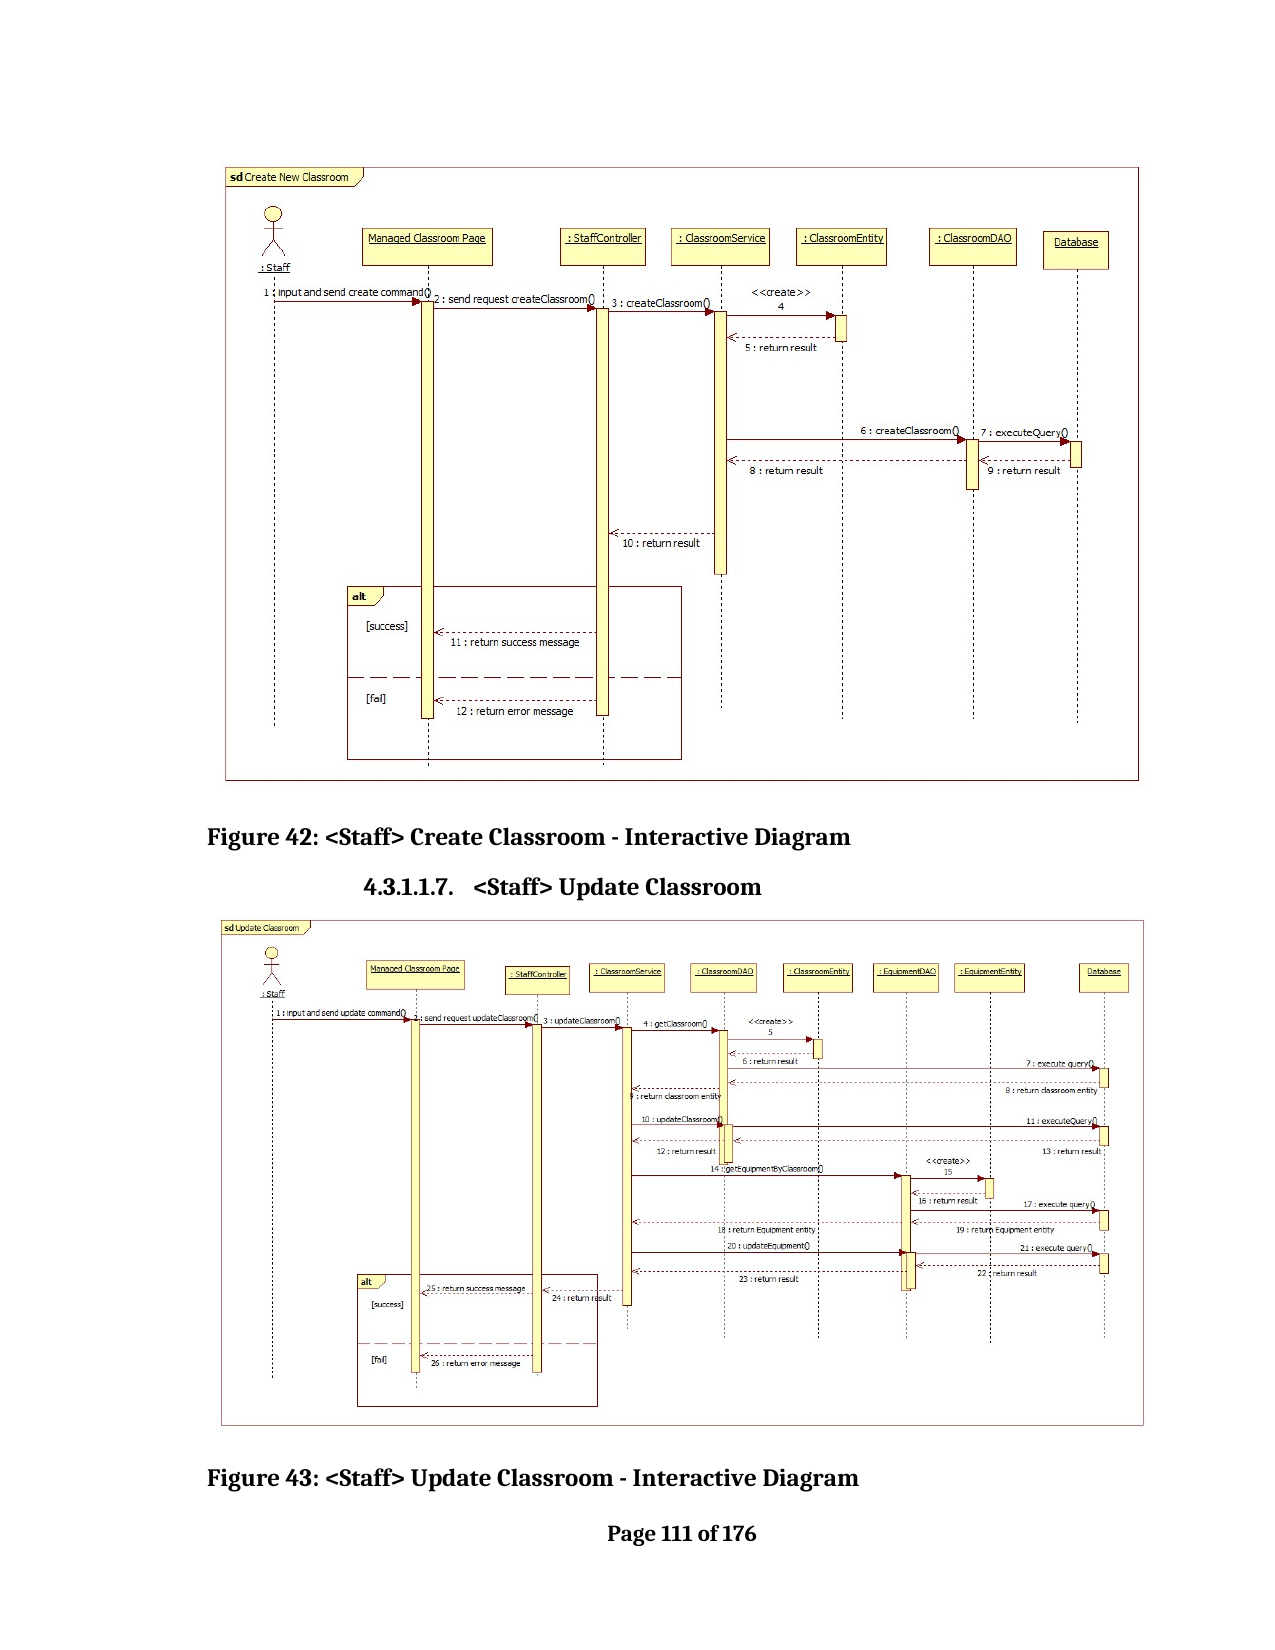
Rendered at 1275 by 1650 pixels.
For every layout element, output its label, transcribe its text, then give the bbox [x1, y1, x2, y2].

list <Staff> Update Classroom [454, 873, 1157, 901]
picture [206, 905, 1157, 1439]
picture [206, 147, 1157, 799]
